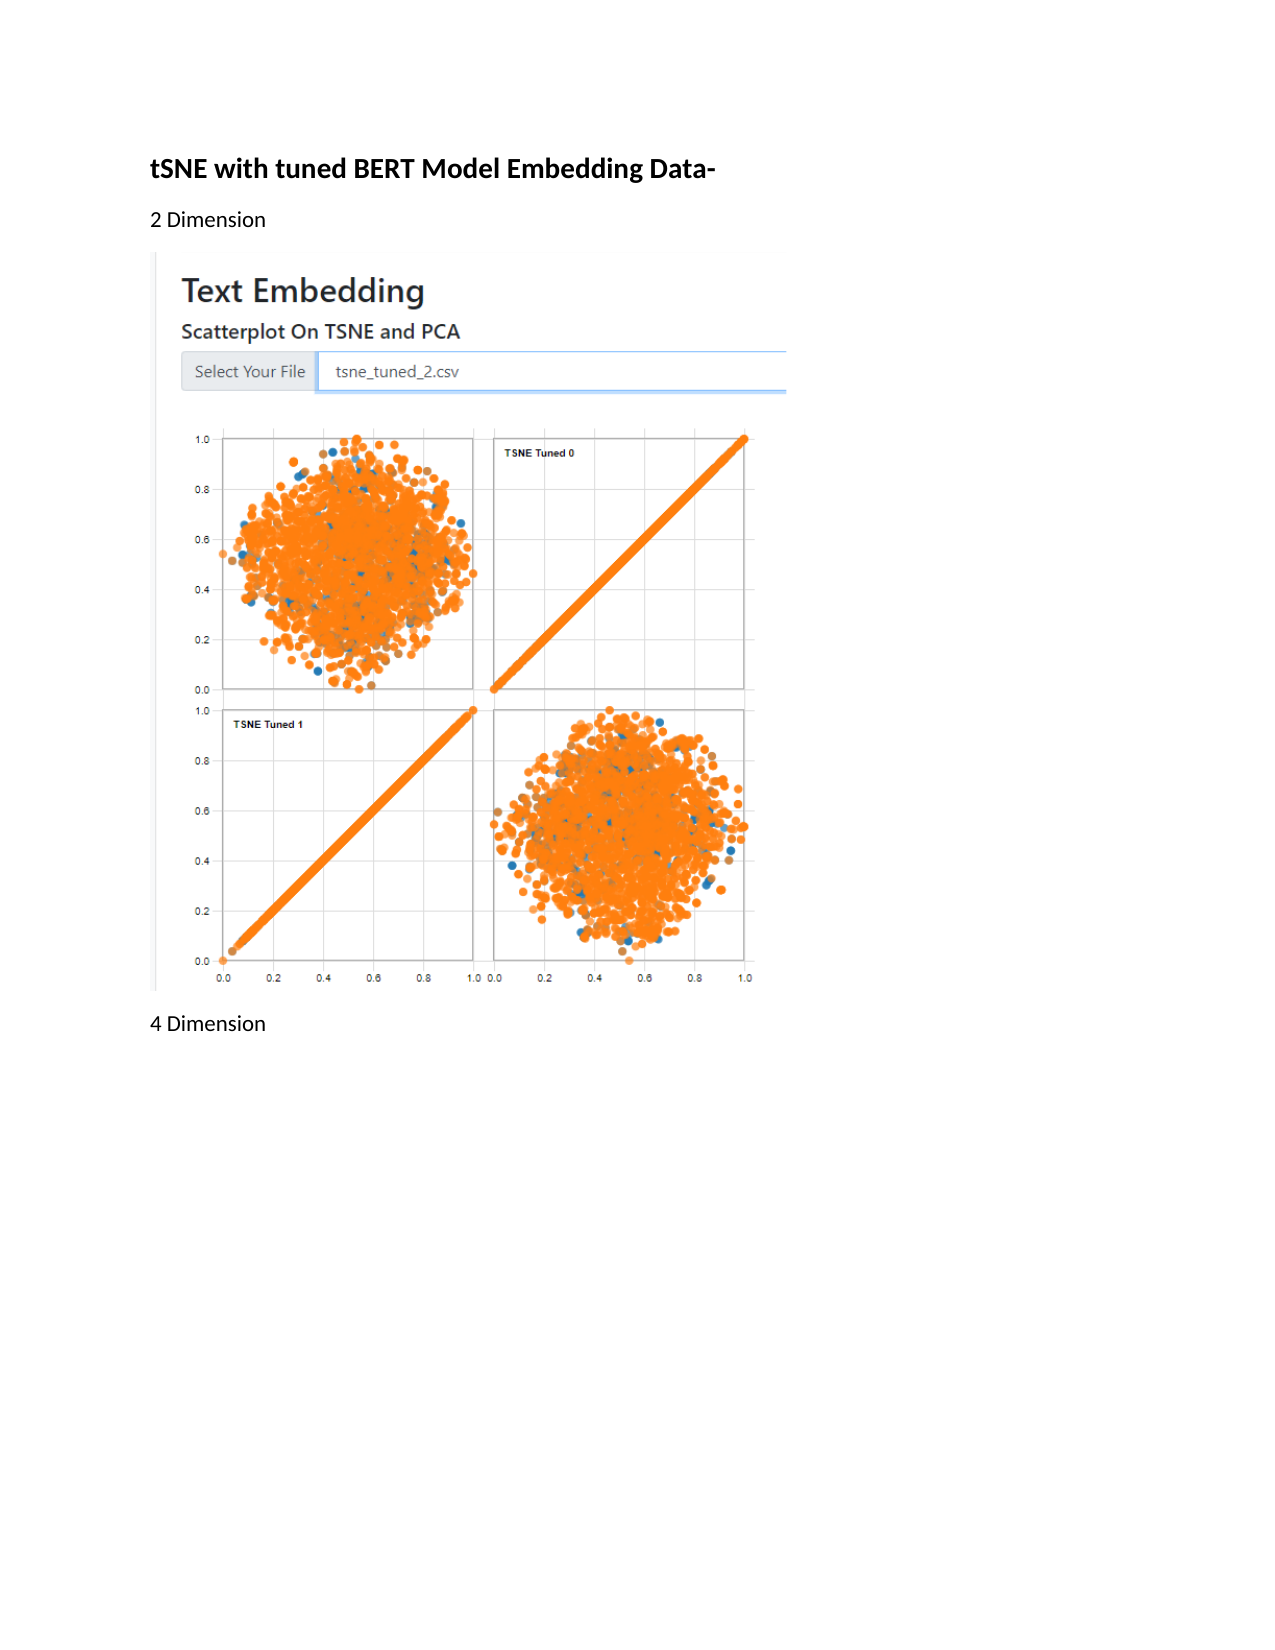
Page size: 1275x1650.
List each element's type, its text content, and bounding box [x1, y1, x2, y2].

picture [150, 252, 787, 991]
text 2 Dimension [150, 205, 1125, 233]
text 4 Dimension [150, 1009, 1125, 1037]
text tSNE with tuned BERT Model Embedding Data- [150, 150, 1125, 186]
